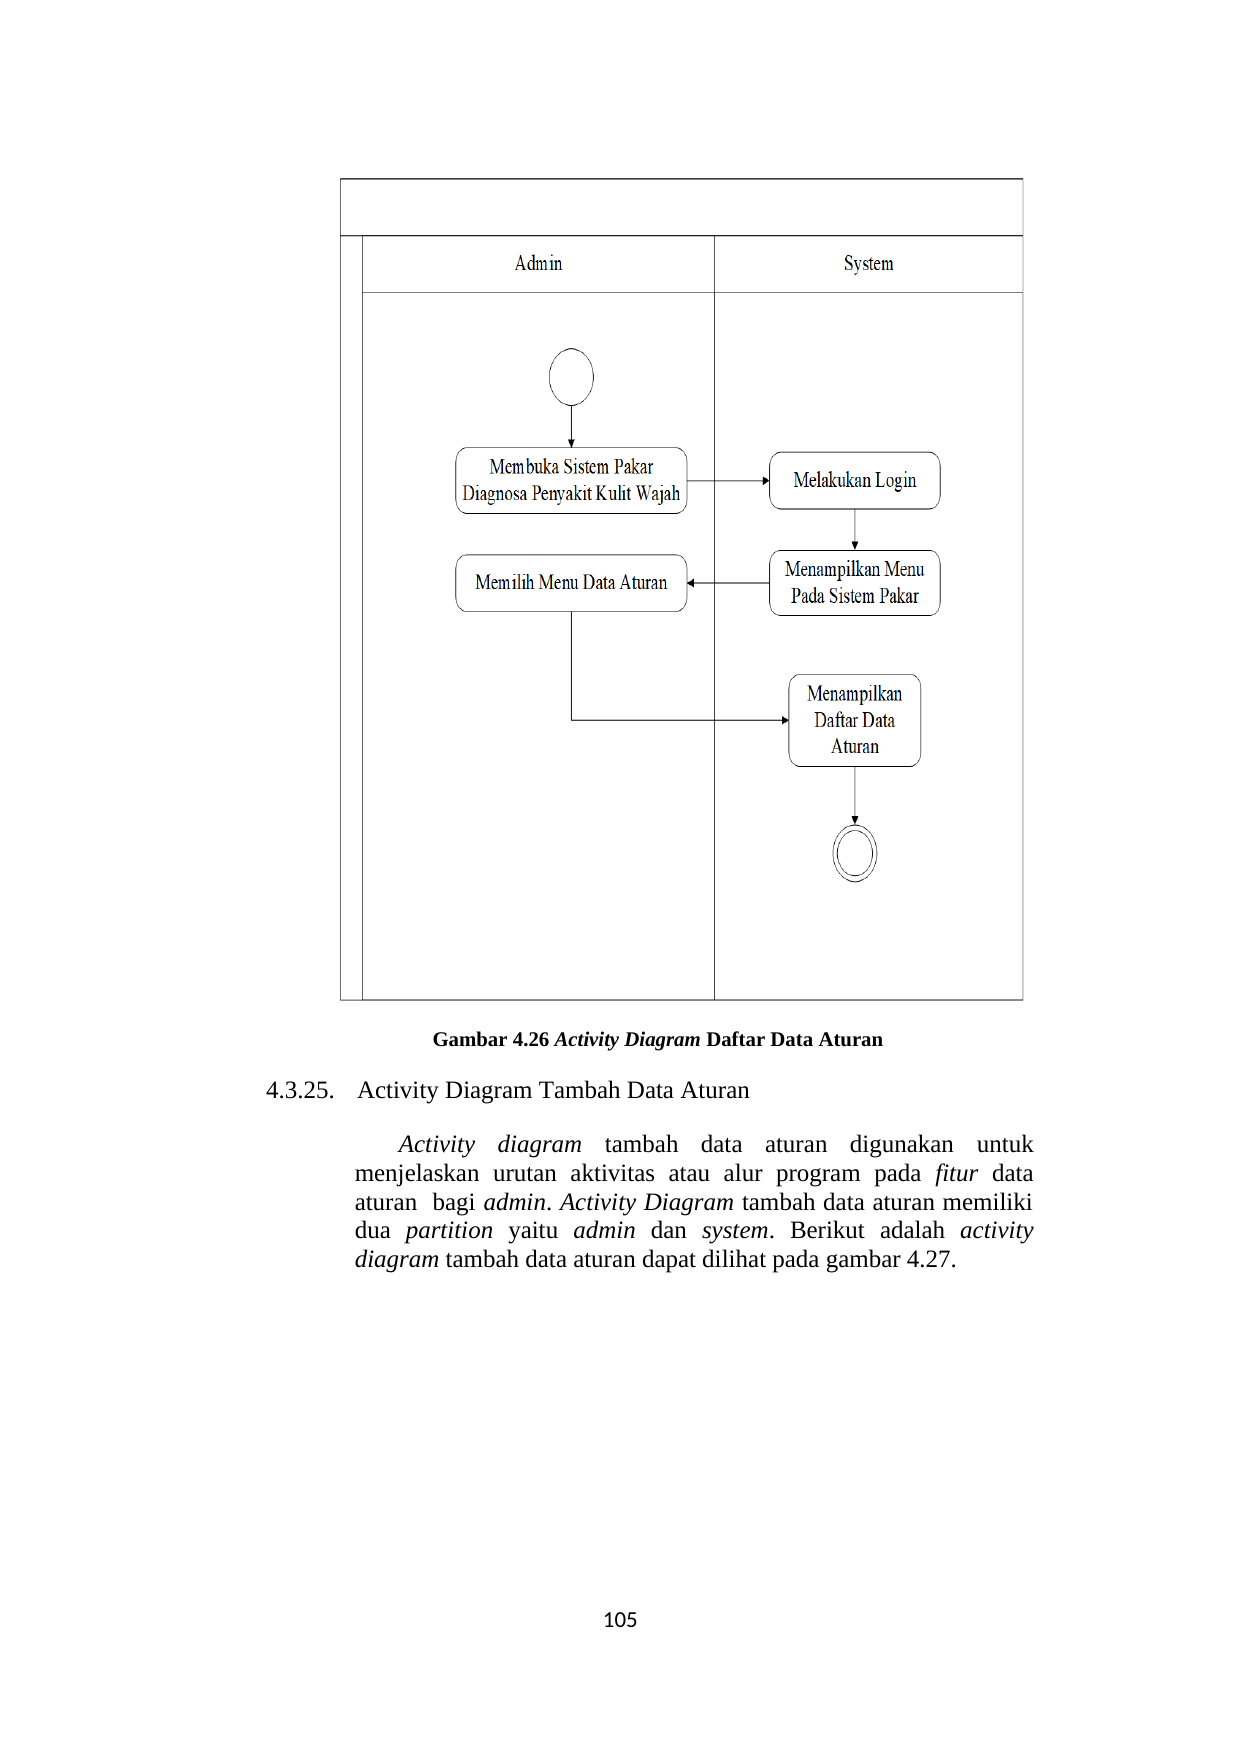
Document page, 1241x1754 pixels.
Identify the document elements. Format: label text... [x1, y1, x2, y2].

text Activity diagram tambah data aturan digunakan untuk menjelaskan urutan aktivitas atau alur program pada fitur data aturan bagi admin. Activity Diagram tambah data aturan memiliki dua partition yaitu admin dan system. Berikut adalah activity diagram tambah data aturan dapat dilihat pada gambar 4.27. [354, 1129, 1033, 1273]
text Gambar 4.26 Activity Diagram Daftar Data Aturan [282, 1027, 1033, 1051]
picture [339, 177, 1024, 1001]
text Activity Diagram Tambah Data Aturan [266, 1076, 1033, 1104]
